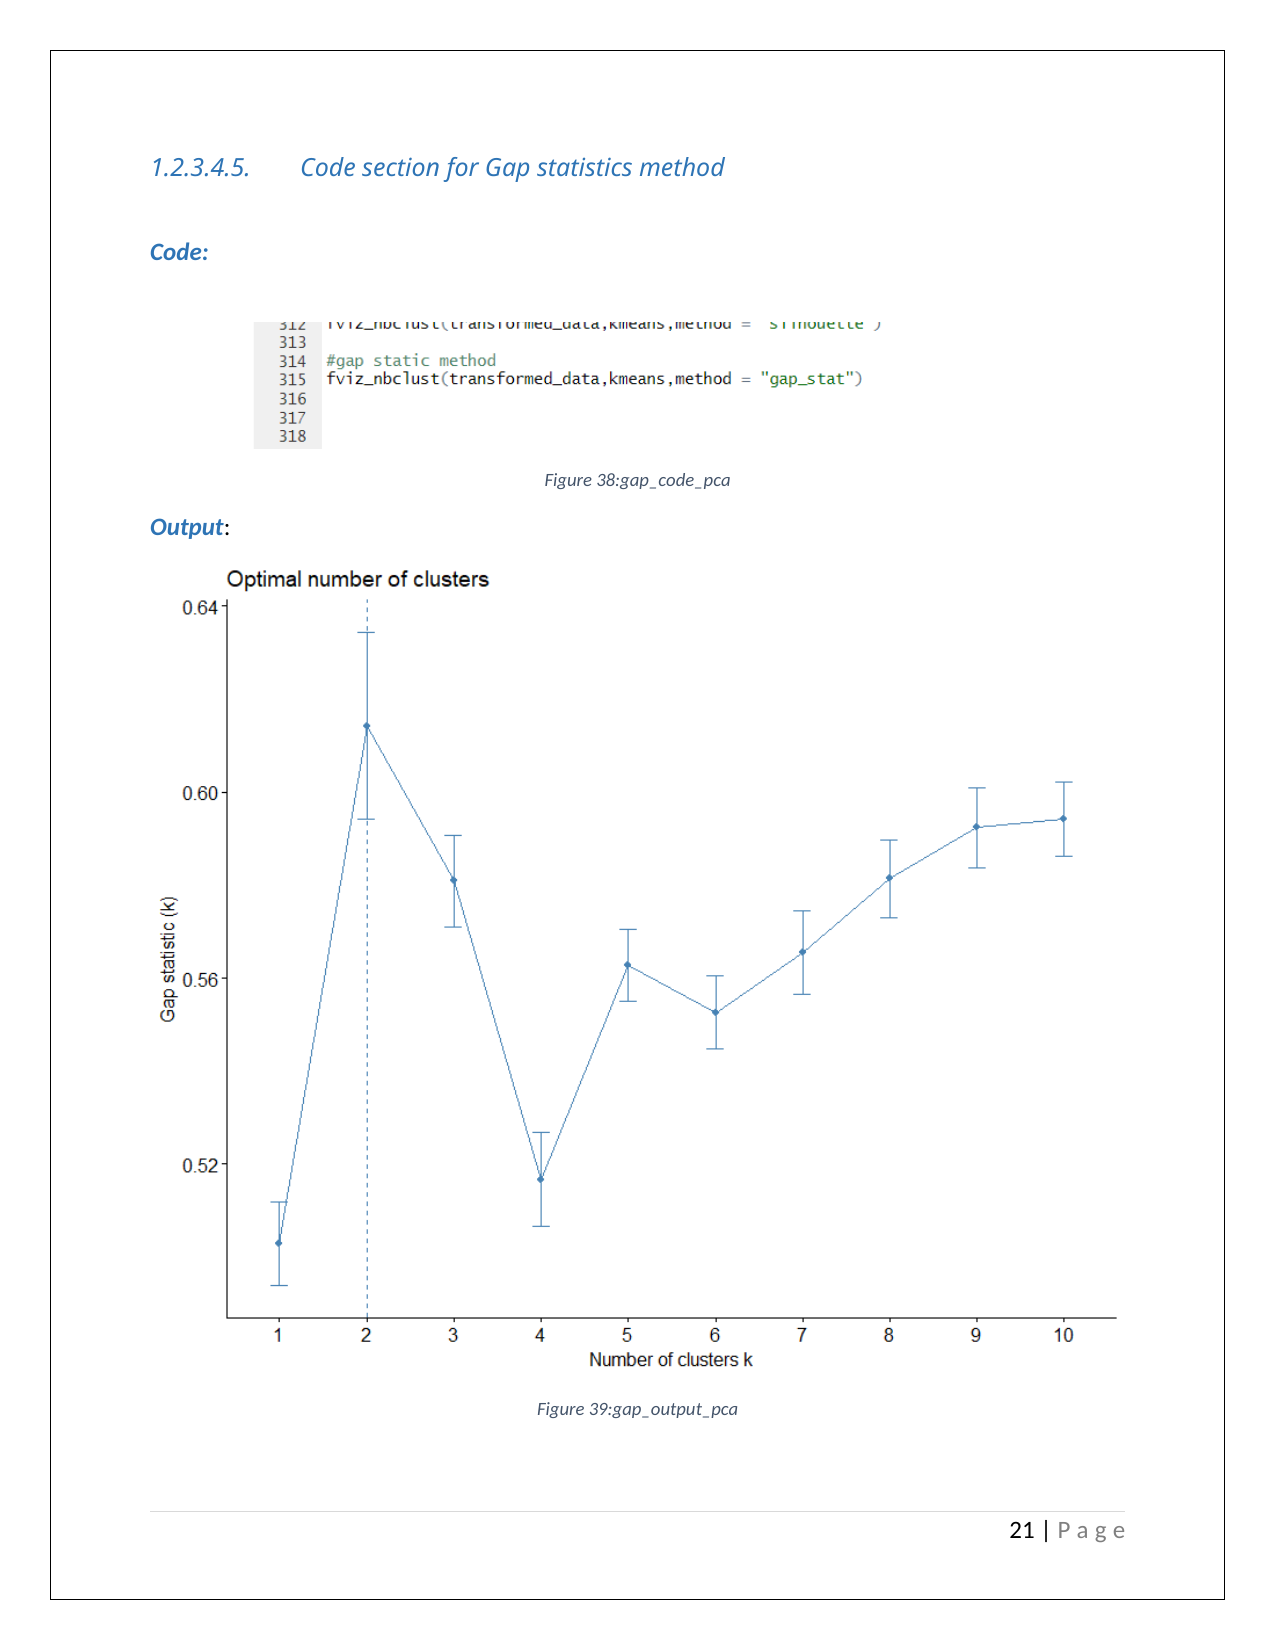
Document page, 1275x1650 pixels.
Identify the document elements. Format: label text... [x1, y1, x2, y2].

text Code: [150, 236, 1125, 267]
picture [253, 322, 1024, 449]
picture [150, 561, 1125, 1379]
text Output: [150, 511, 1125, 542]
subtitle 1.2.3.4.5. Code section for Gap statistics method [150, 150, 1125, 184]
